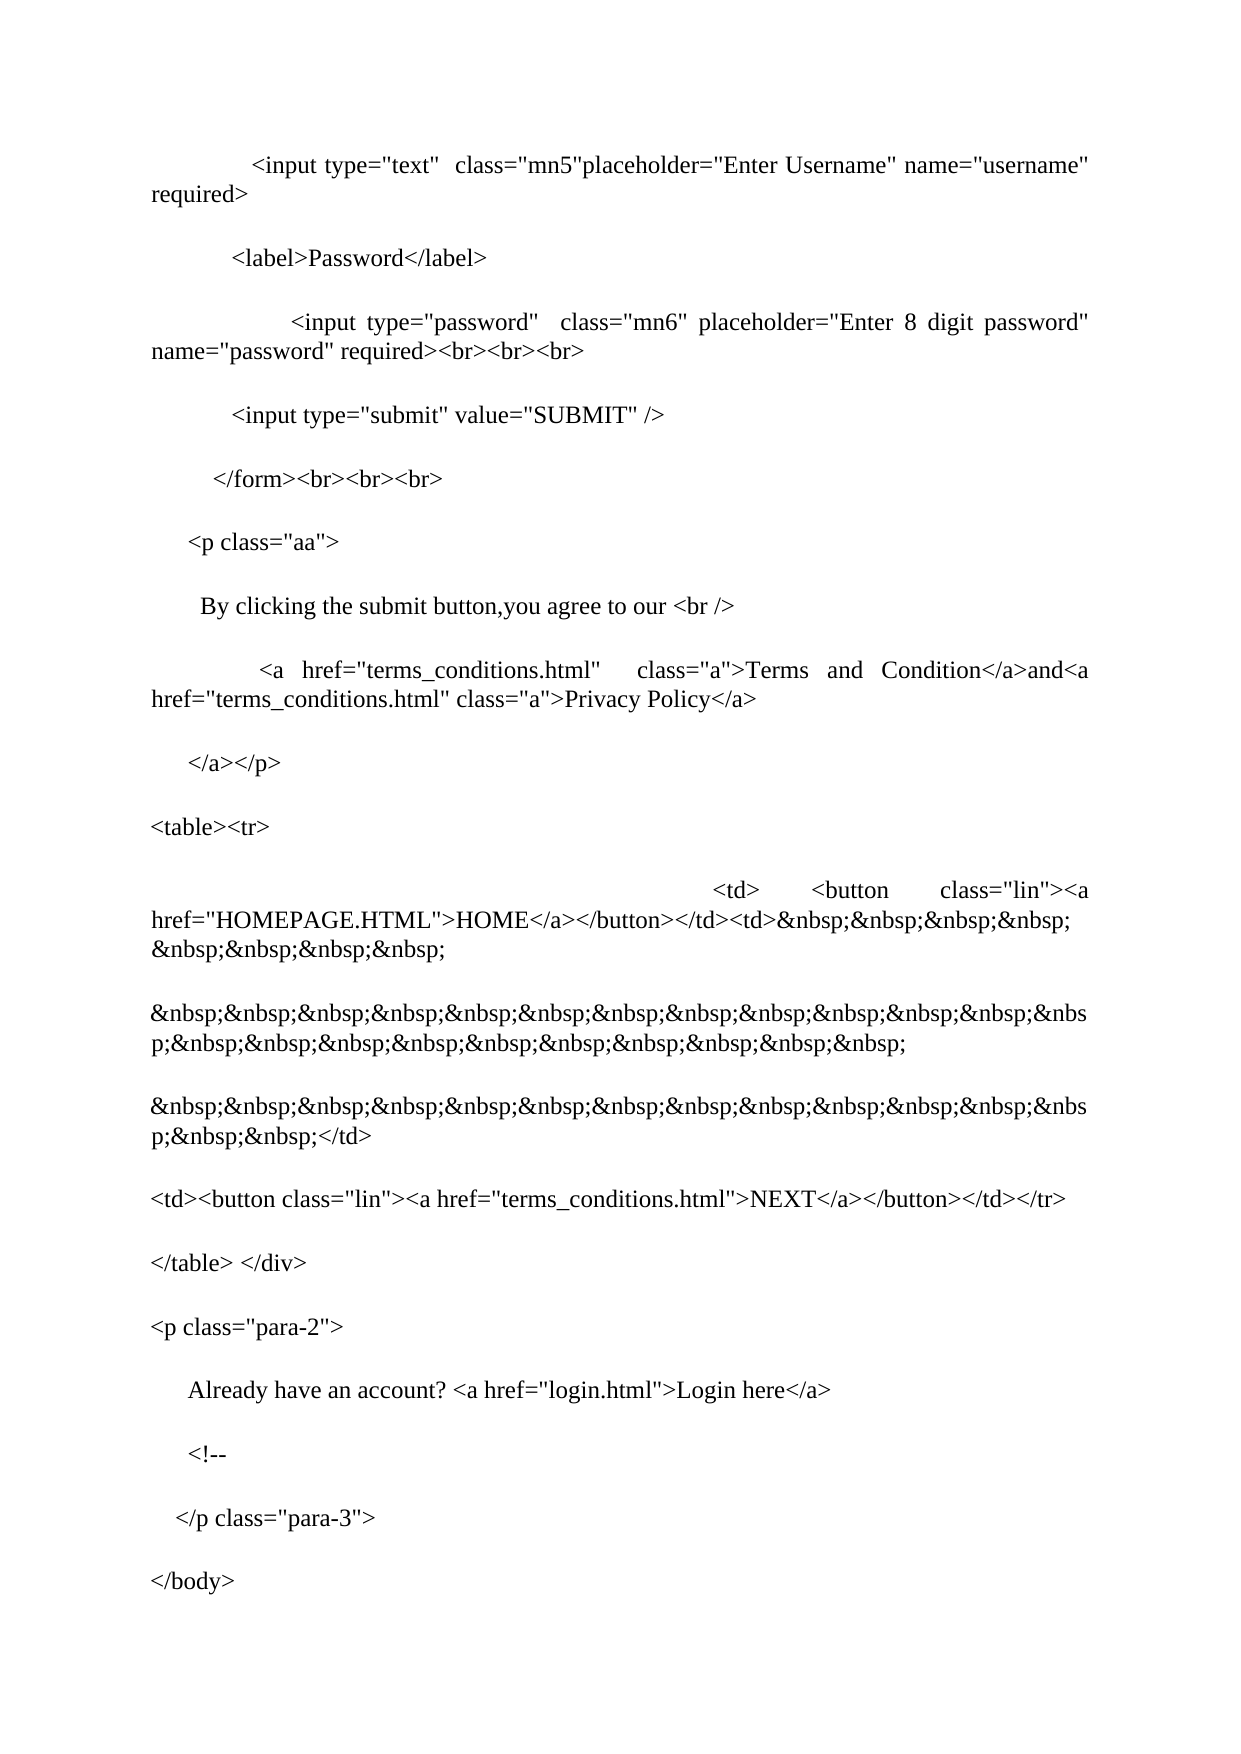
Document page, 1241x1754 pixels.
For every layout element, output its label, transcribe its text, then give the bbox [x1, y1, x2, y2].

text </body> [150, 1566, 1090, 1595]
text <td> <button class="lin"><a href="HOMEPAGE.HTML">HOME</a></button></td><td>&nbsp;&nbsp;&nbsp;&nbsp;&nbsp;&nbsp;&nbsp;&nbsp; [150, 875, 1090, 963]
text <table><tr> [150, 812, 1090, 840]
text </table> </div> [150, 1248, 1090, 1277]
text </form><br><br><br> [150, 464, 1090, 492]
text <p class="aa"> [150, 527, 1090, 556]
text </p class="para-3"> [150, 1503, 1090, 1531]
text <!-- [150, 1439, 1090, 1468]
text </a></p> [150, 748, 1090, 777]
text <a href="terms_conditions.html" class="a">Terms and Condition</a>and<a href="terms_conditions.html" class="a">Privacy Policy</a> [150, 655, 1090, 713]
text &nbsp;&nbsp;&nbsp;&nbsp;&nbsp;&nbsp;&nbsp;&nbsp;&nbsp;&nbsp;&nbsp;&nbsp;&nbsp;&nbsp;&nbsp;</td> [150, 1091, 1090, 1149]
text <input type="text" class="mn5"placeholder="Enter Username" name="username" required> [150, 150, 1090, 208]
text <p class="para-2"> [150, 1312, 1090, 1341]
text By clicking the submit button,you agree to our <br /> [150, 591, 1090, 620]
text <input type="password" class="mn6" placeholder="Enter 8 digit password" name="password" required><br><br><br> [150, 307, 1090, 365]
text &nbsp;&nbsp;&nbsp;&nbsp;&nbsp;&nbsp;&nbsp;&nbsp;&nbsp;&nbsp;&nbsp;&nbsp;&nbsp;&nbsp;&nbsp;&nbsp;&nbsp;&nbsp;&nbsp;&nbsp;&nbsp;&nbsp;&nbsp; [150, 998, 1090, 1056]
text Already have an account? <a href="login.html">Login here</a> [150, 1375, 1090, 1404]
text <input type="submit" value="SUBMIT" /> [150, 400, 1090, 429]
text <label>Password</label> [150, 243, 1090, 272]
text <td><button class="lin"><a href="terms_conditions.html">NEXT</a></button></td></tr> [150, 1184, 1090, 1213]
